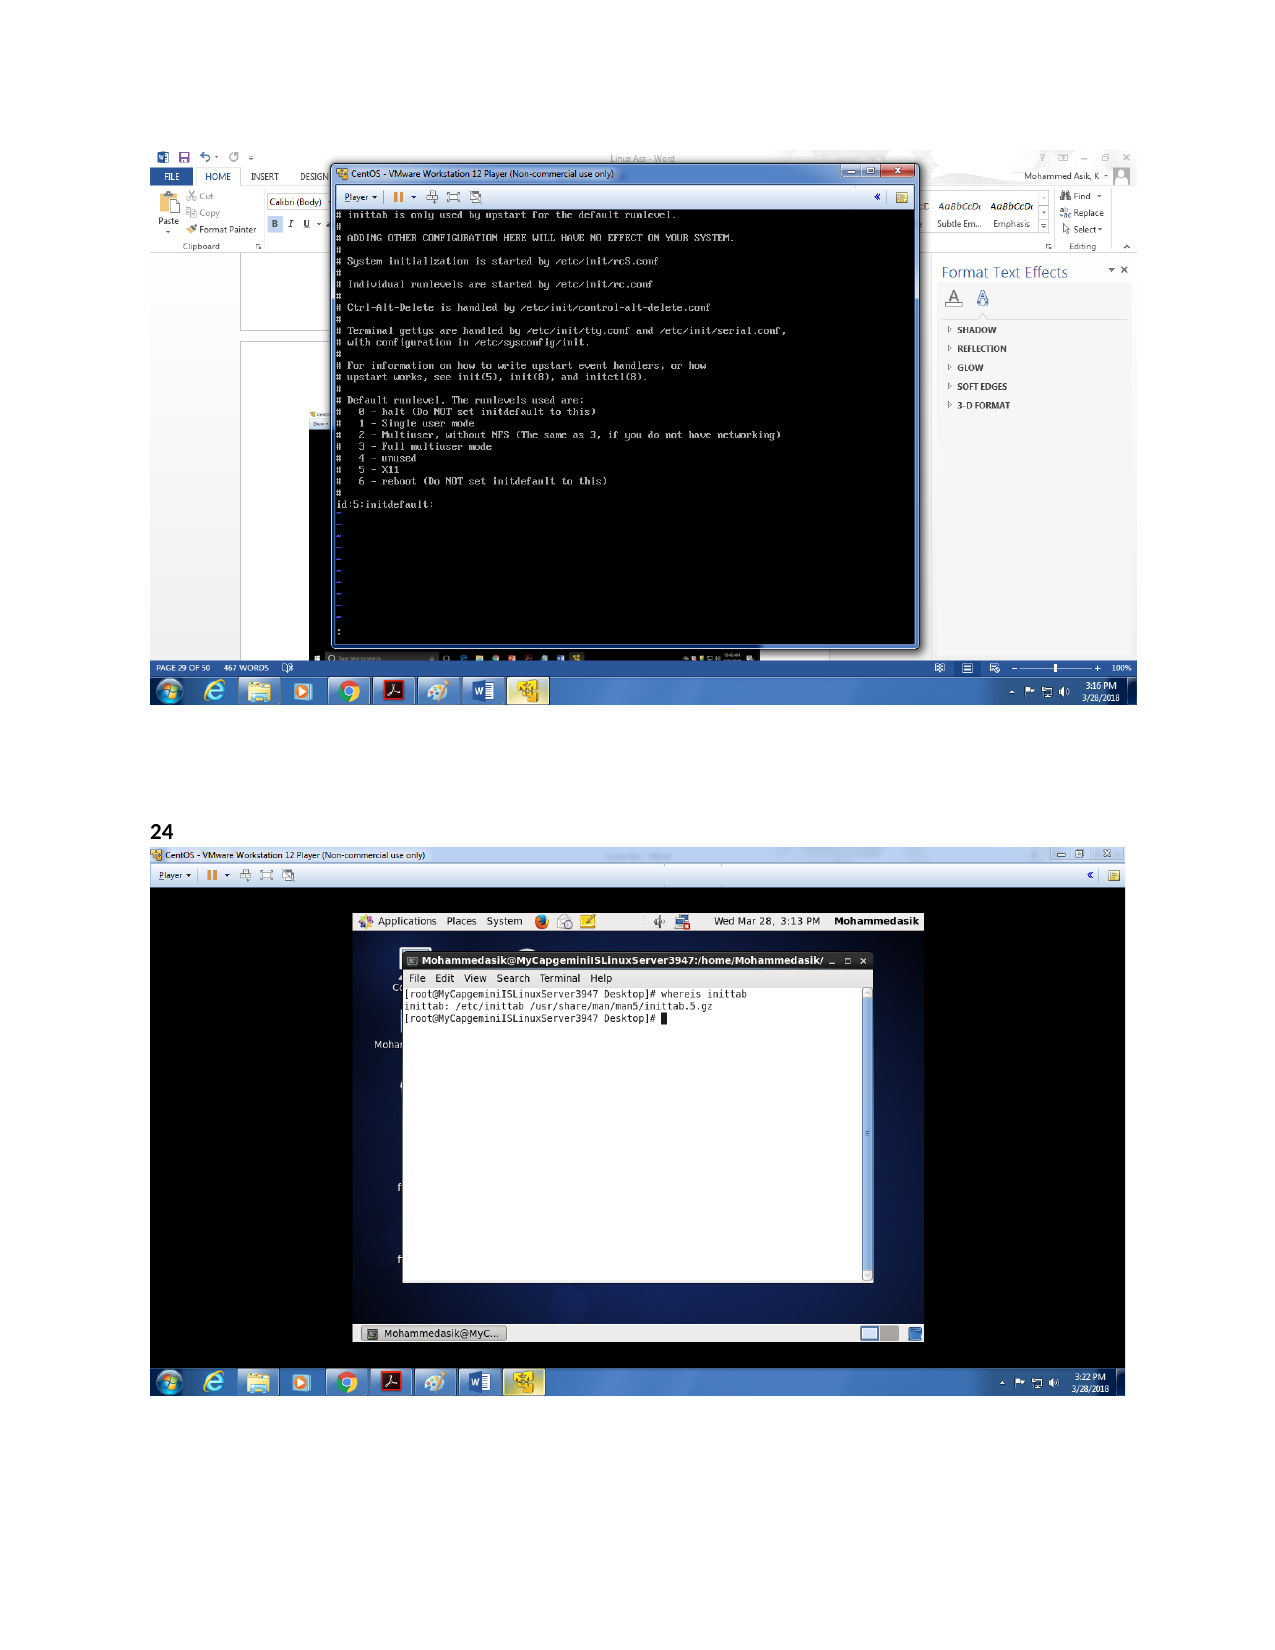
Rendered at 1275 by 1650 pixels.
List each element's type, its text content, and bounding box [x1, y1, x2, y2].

text 24 [150, 817, 1125, 847]
picture [150, 150, 1137, 705]
picture [150, 847, 1125, 1396]
